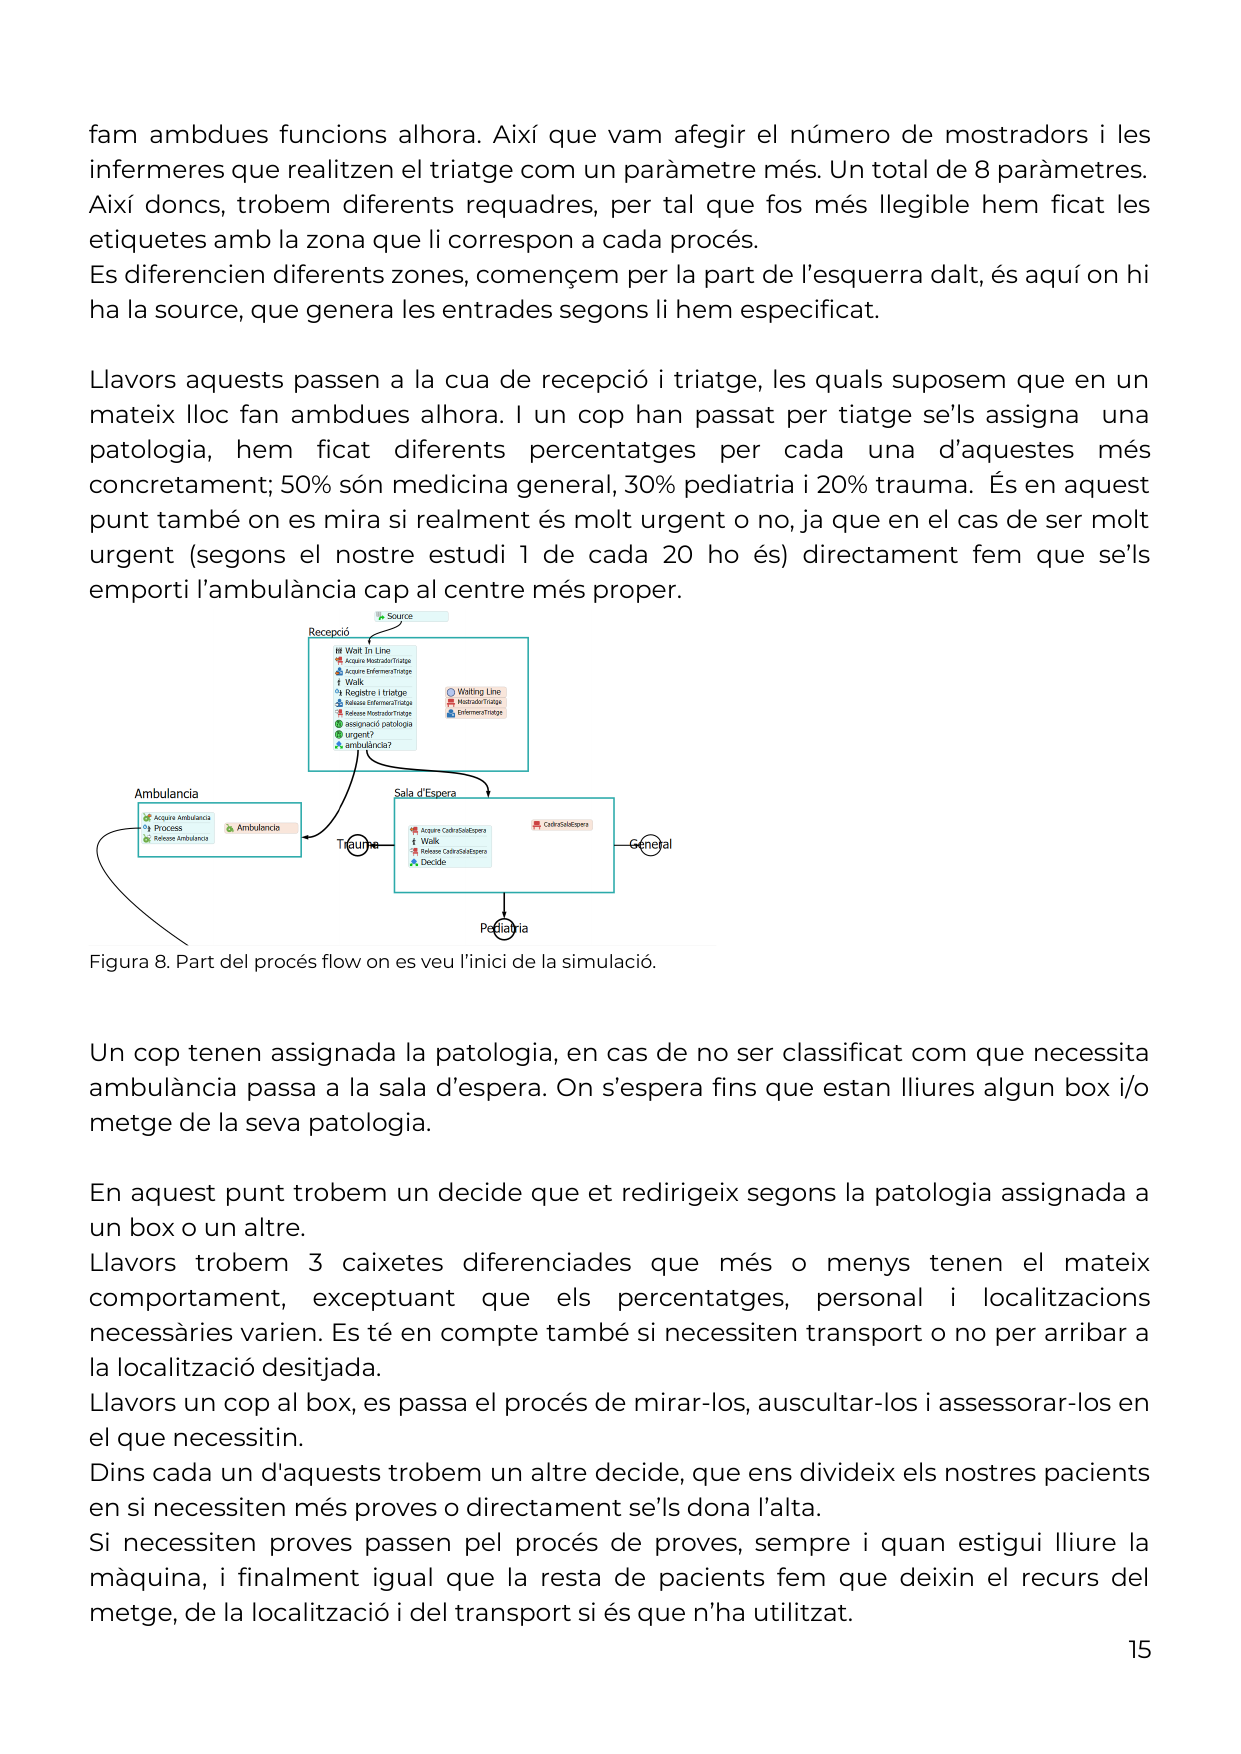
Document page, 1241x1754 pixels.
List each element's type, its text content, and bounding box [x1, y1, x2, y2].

text Llavors aquests passen a la cua de recepció i triatge, les quals suposem que en un mateix lloc fan ambdues alhora. I un cop han passat per tiatge se’ls assigna una patologia, hem ficat diferents percentatges per cada una d’aquestes més concretament; 50% són medicina general, 30% pediatria i 20% trauma. És en aquest punt també on es mira si realment és molt urgent o no, ja que en el cas de ser molt urgent (segons el nostre estudi 1 de cada 20 ho és) directament fem que se’ls emporti l’ambulància cap al centre més proper. [88, 365, 1152, 605]
text Figura 8. Part del procés flow on es veu l’inici de la simulació. [88, 950, 1152, 973]
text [88, 120, 1152, 185]
picture [88, 609, 717, 946]
text Si necessiten proves passen pel procés de proves, sempre i quan estigui lliure la màquina, i finalment igual que la resta de pacients fem que deixin el recurs del metge, de la localització i del transport si és que n’ha utilitzat. [88, 1528, 1152, 1628]
text En aquest punt trobem un decide que et redirigeix segons la patologia assignada a un box o un altre. [88, 1178, 1152, 1243]
text Un cop tenen assignada la patologia, en cas de no ser classificat com que necessita ambulància passa a la sala d’espera. On s’espera fins que estan lliures algun box i/o metge de la seva patologia. [88, 1038, 1152, 1138]
text Es diferencien diferents zones, començem per la part de l’esquerra dalt, és aquí on hi ha la source, que genera les entrades segons li hem especificat. [88, 260, 1152, 325]
text Dins cada un d'aquests trobem un altre decide, que ens divideix els nostres pacients en si necessiten més proves o directament se’ls dona l’alta. [88, 1458, 1152, 1523]
text Així doncs, trobem diferents requadres, per tal que fos més llegible hem ficat les etiquetes amb la zona que li correspon a cada procés. [88, 190, 1152, 255]
text Llavors trobem 3 caixetes diferenciades que més o menys tenen el mateix comportament, exceptuant que els percentatges, personal i localitzacions necessàries varien. Es té en compte també si necessiten transport o no per arribar a la localització desitjada. [88, 1248, 1152, 1383]
text Llavors un cop al box, es passa el procés de mirar-los, auscultar-los i assessorar-los en el que necessitin. [88, 1388, 1152, 1453]
